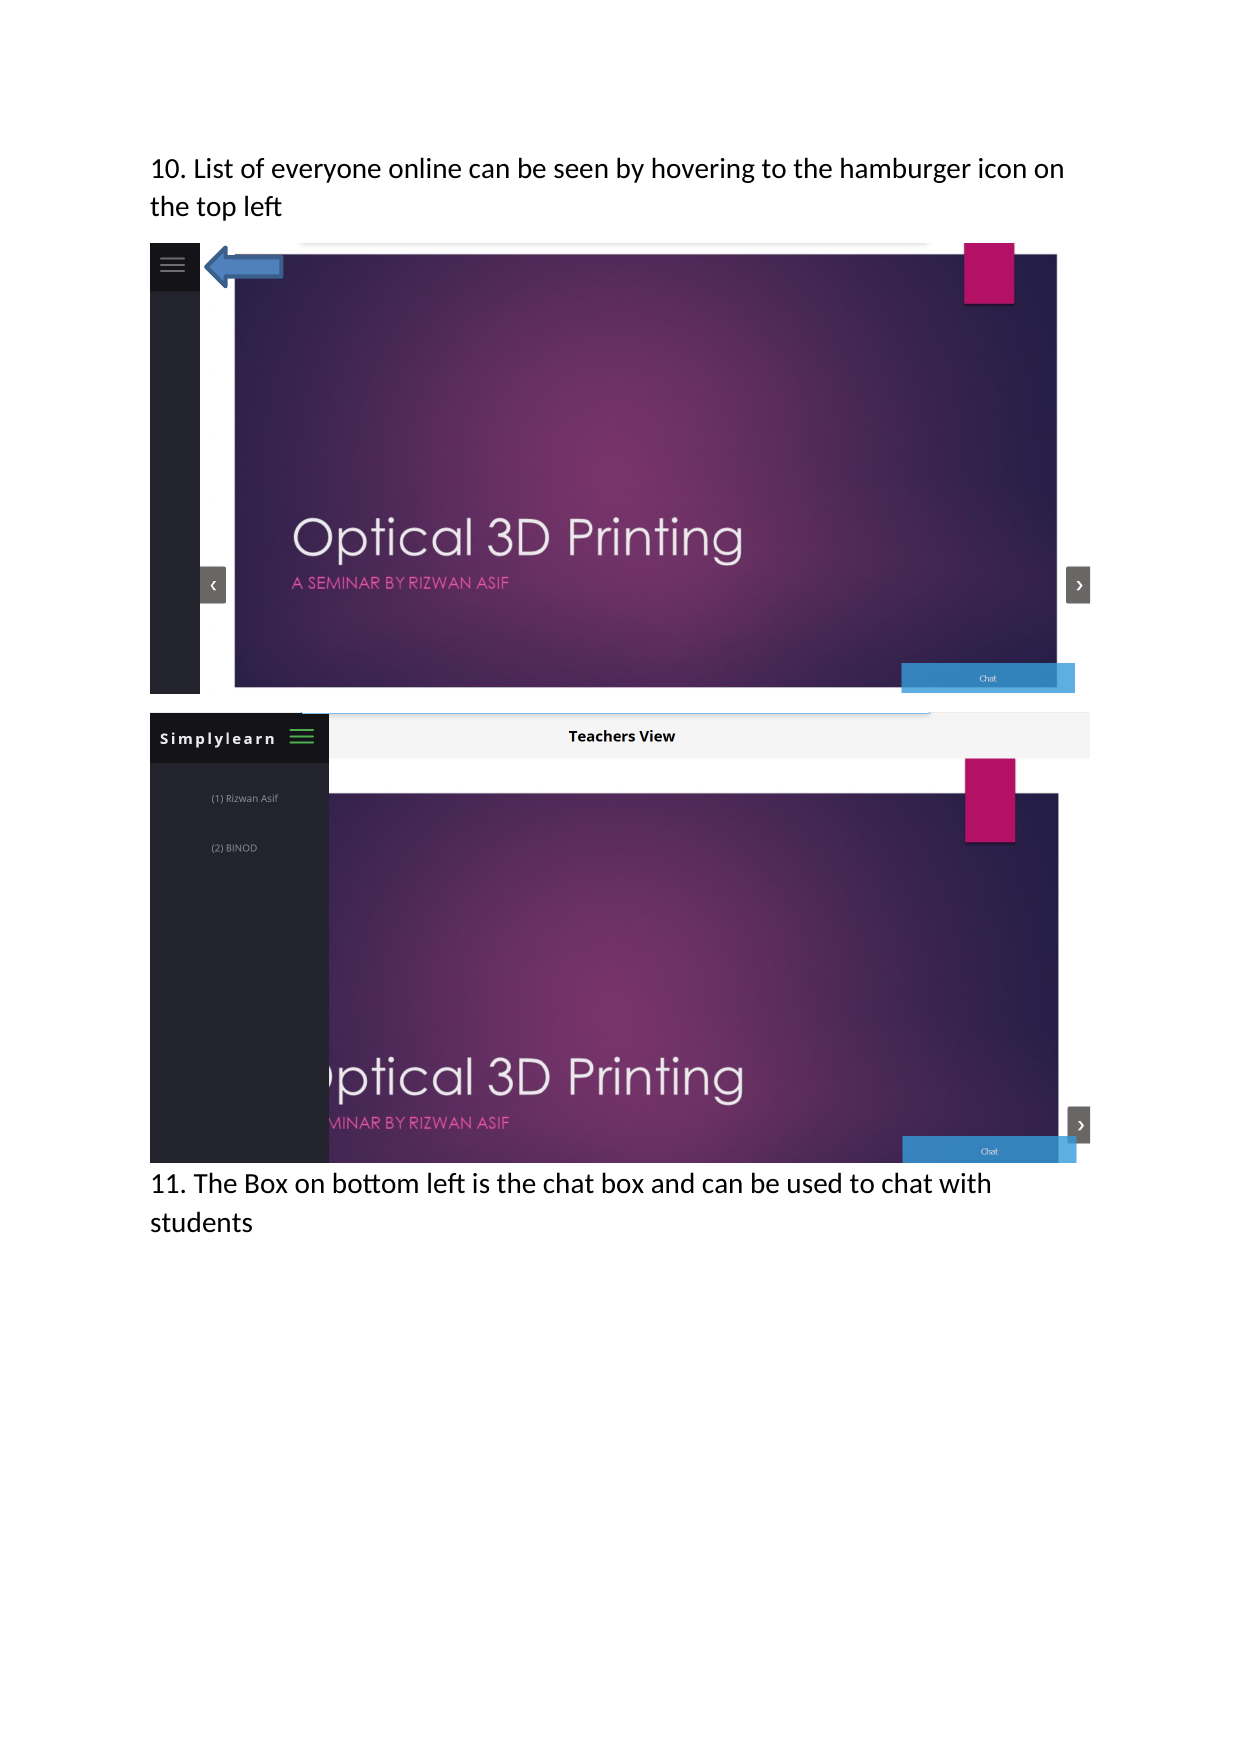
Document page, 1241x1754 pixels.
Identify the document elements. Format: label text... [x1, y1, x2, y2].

text 11. The Box on bottom left is the chat box and can be used to chat with students [150, 1163, 1090, 1239]
picture [150, 712, 1091, 1163]
picture [150, 243, 1091, 694]
text 10. List of everyone online can be seen by hovering to the hamburger icon on the top left [150, 150, 1090, 224]
